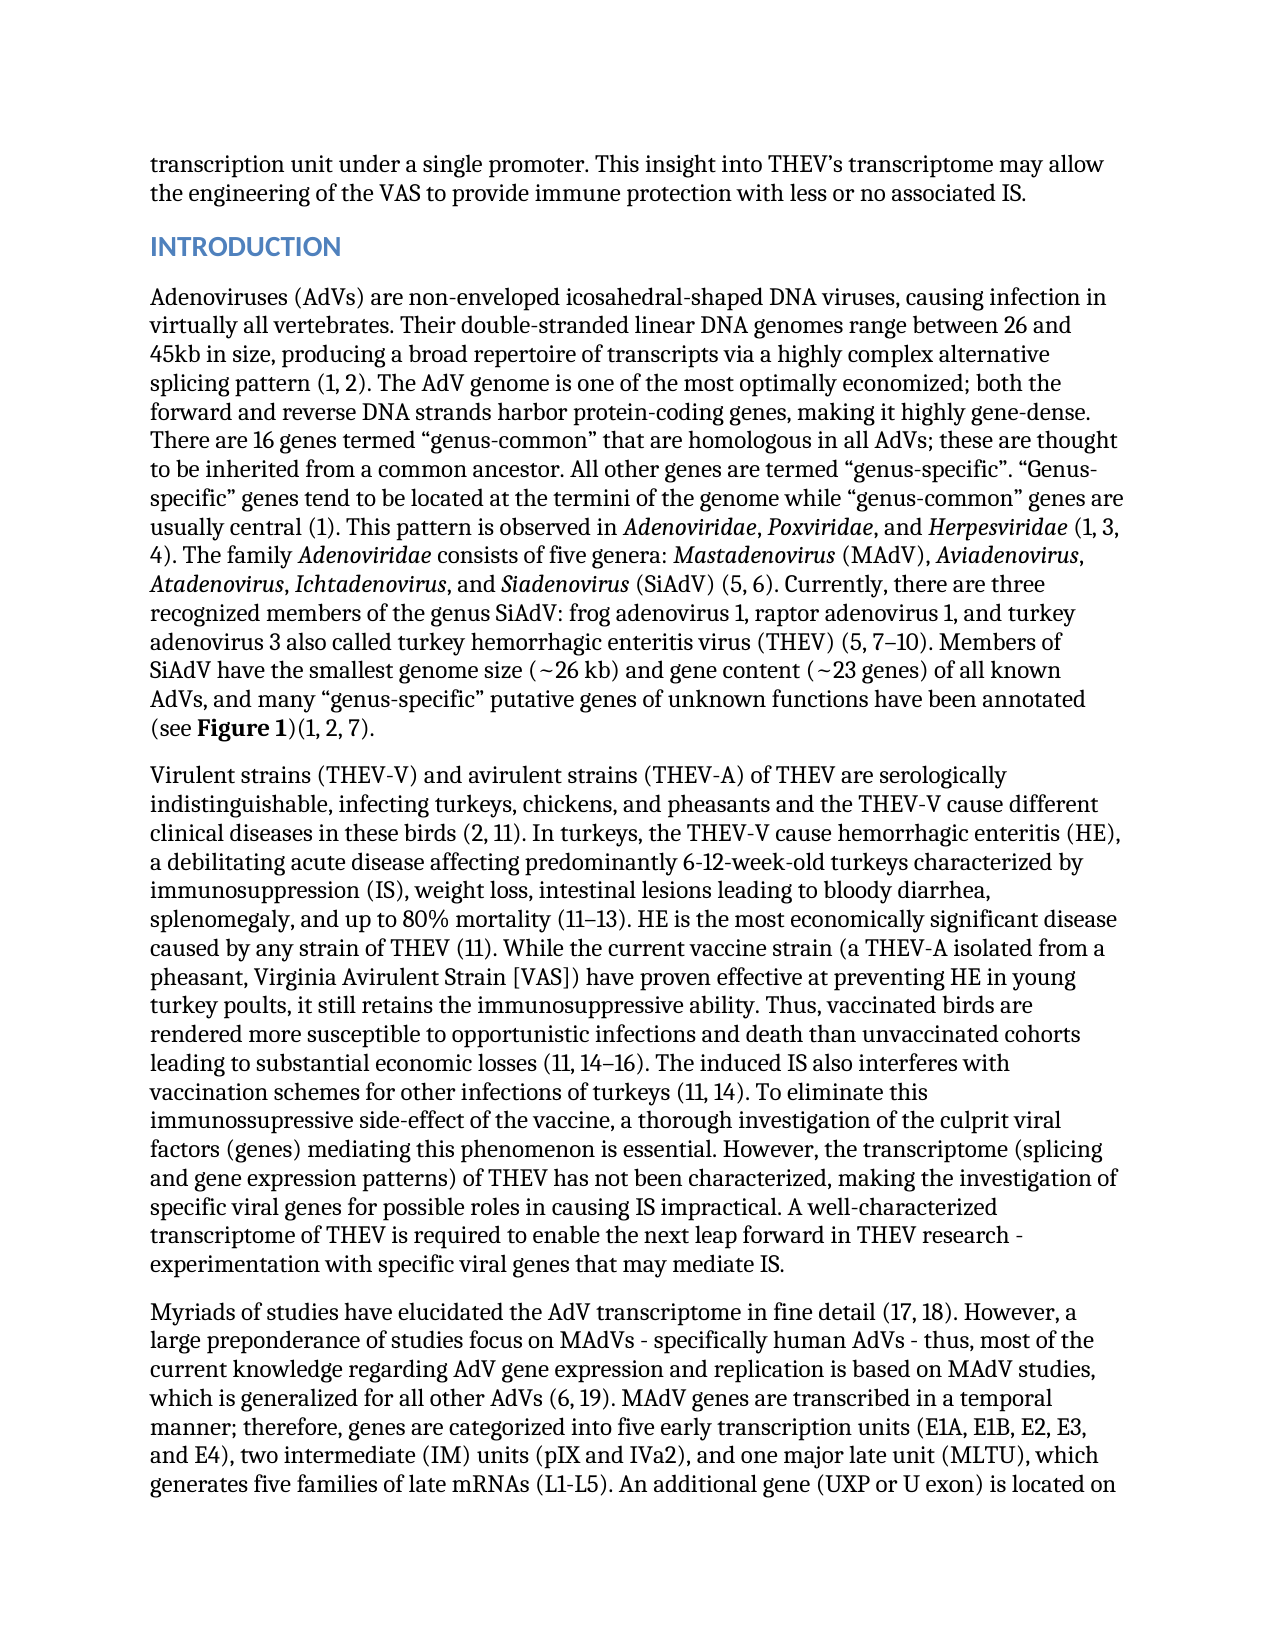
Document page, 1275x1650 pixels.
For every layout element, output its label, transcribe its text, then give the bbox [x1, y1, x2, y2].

subtitle INTRODUCTION [150, 228, 1125, 264]
text Virulent strains (THEV-V) and avirulent strains (THEV-A) of THEV are serologically indistinguishable, infecting turkeys, chickens, and pheasants and the THEV-V cause different clinical diseases in these birds (2, 11). In turkeys, the THEV-V cause hemorrhagic enteritis (HE), a debilitating acute disease affecting predominantly 6-12-week-old turkeys characterized by immunosuppression (IS), weight loss, intestinal lesions leading to bloody diarrhea, splenomegaly, and up to 80% mortality (11–13). HE is the most economically significant disease caused by any strain of THEV (11). While the current vaccine strain (a THEV-A isolated from a pheasant, Virginia Avirulent Strain [VAS]) have proven effective at preventing HE in young turkey poults, it still retains the immunosuppressive ability. Thus, vaccinated birds are rendered more susceptible to opportunistic infections and death than unvaccinated cohorts leading to substantial economic losses (11, 14–16). The induced IS also interferes with vaccination schemes for other infections of turkeys (11, 14). To eliminate this immunossupressive side-effect of the vaccine, a thorough investigation of the culprit viral factors (genes) mediating this phenomenon is essential. However, the transcriptome (splicing and gene expression patterns) of THEV has not been characterized, making the investigation of specific viral genes for possible roles in causing IS impractical. A well-characterized transcriptome of THEV is required to enable the next leap forward in THEV research - experimentation with specific viral genes that may mediate IS. [150, 761, 1125, 1279]
text Adenoviruses (AdVs) are non-enveloped icosahedral-shaped DNA viruses, causing infection in virtually all vertebrates. Their double-stranded linear DNA genomes range between 26 and 45kb in size, producing a broad repertoire of transcripts via a highly complex alternative splicing pattern (1, 2). The AdV genome is one of the most optimally economized; both the forward and reverse DNA strands harbor protein-coding genes, making it highly gene-dense. There are 16 genes termed “genus-common” that are homologous in all AdVs; these are thought to be inherited from a common ancestor. All other genes are termed “genus-specific”. “Genus-specific” genes tend to be located at the termini of the genome while “genus-common” genes are usually central (1). This pattern is observed in Adenoviridae, Poxviridae, and Herpesviridae (1, 3, 4). The family Adenoviridae consists of five genera: Mastadenovirus (MAdV), Aviadenovirus, Atadenovirus, Ichtadenovirus, and Siadenovirus (SiAdV) (5, 6). Currently, there are three recognized members of the genus SiAdV: frog adenovirus 1, raptor adenovirus 1, and turkey adenovirus 3 also called turkey hemorrhagic enteritis virus (THEV) (5, 7–10). Members of SiAdV have the smallest genome size (~26 kb) and gene content (~23 genes) of all known AdVs, and many “genus-specific” putative genes of unknown functions have been annotated (see Figure 1)(1, 2, 7). [150, 283, 1125, 743]
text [150, 1298, 1125, 1499]
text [150, 150, 1125, 207]
